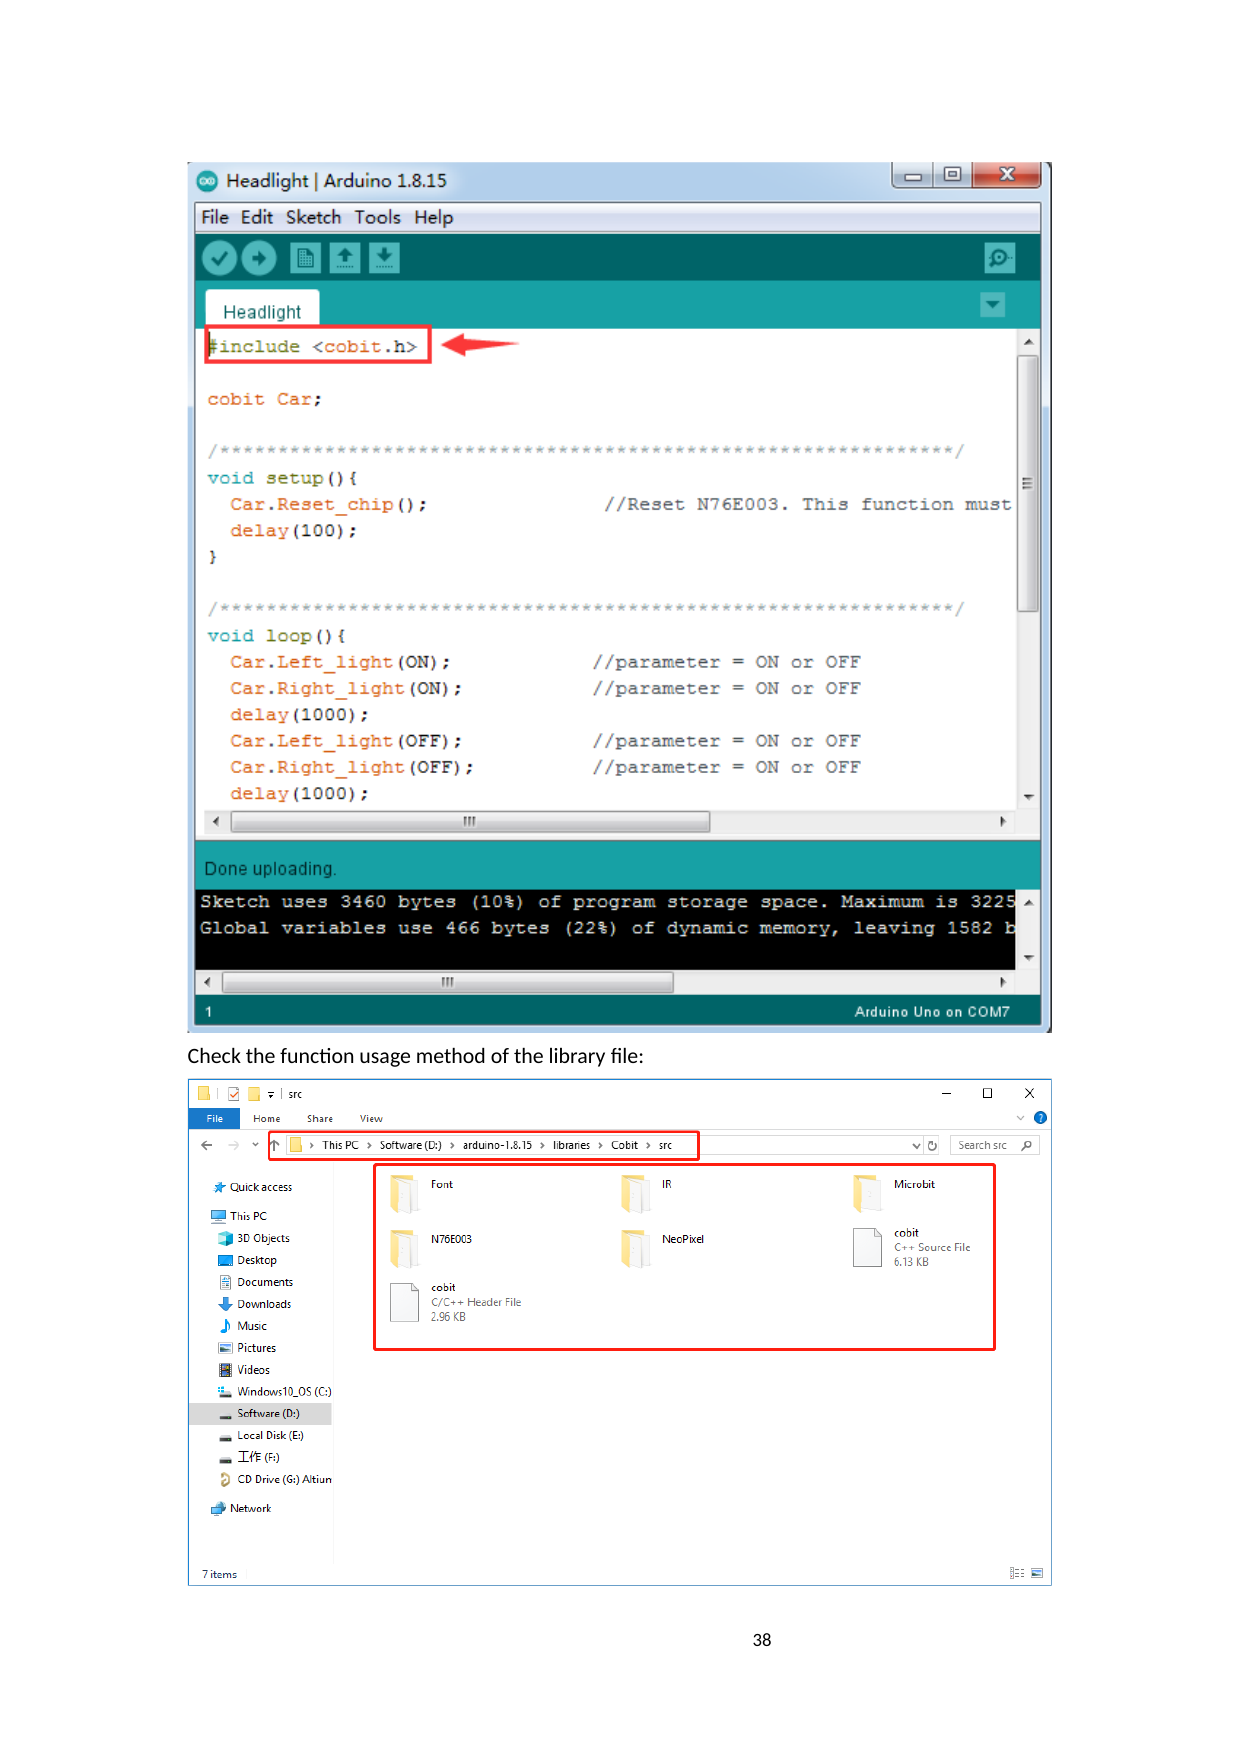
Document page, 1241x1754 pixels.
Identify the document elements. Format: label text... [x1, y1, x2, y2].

picture [187, 1078, 1052, 1586]
picture [187, 162, 1052, 1033]
